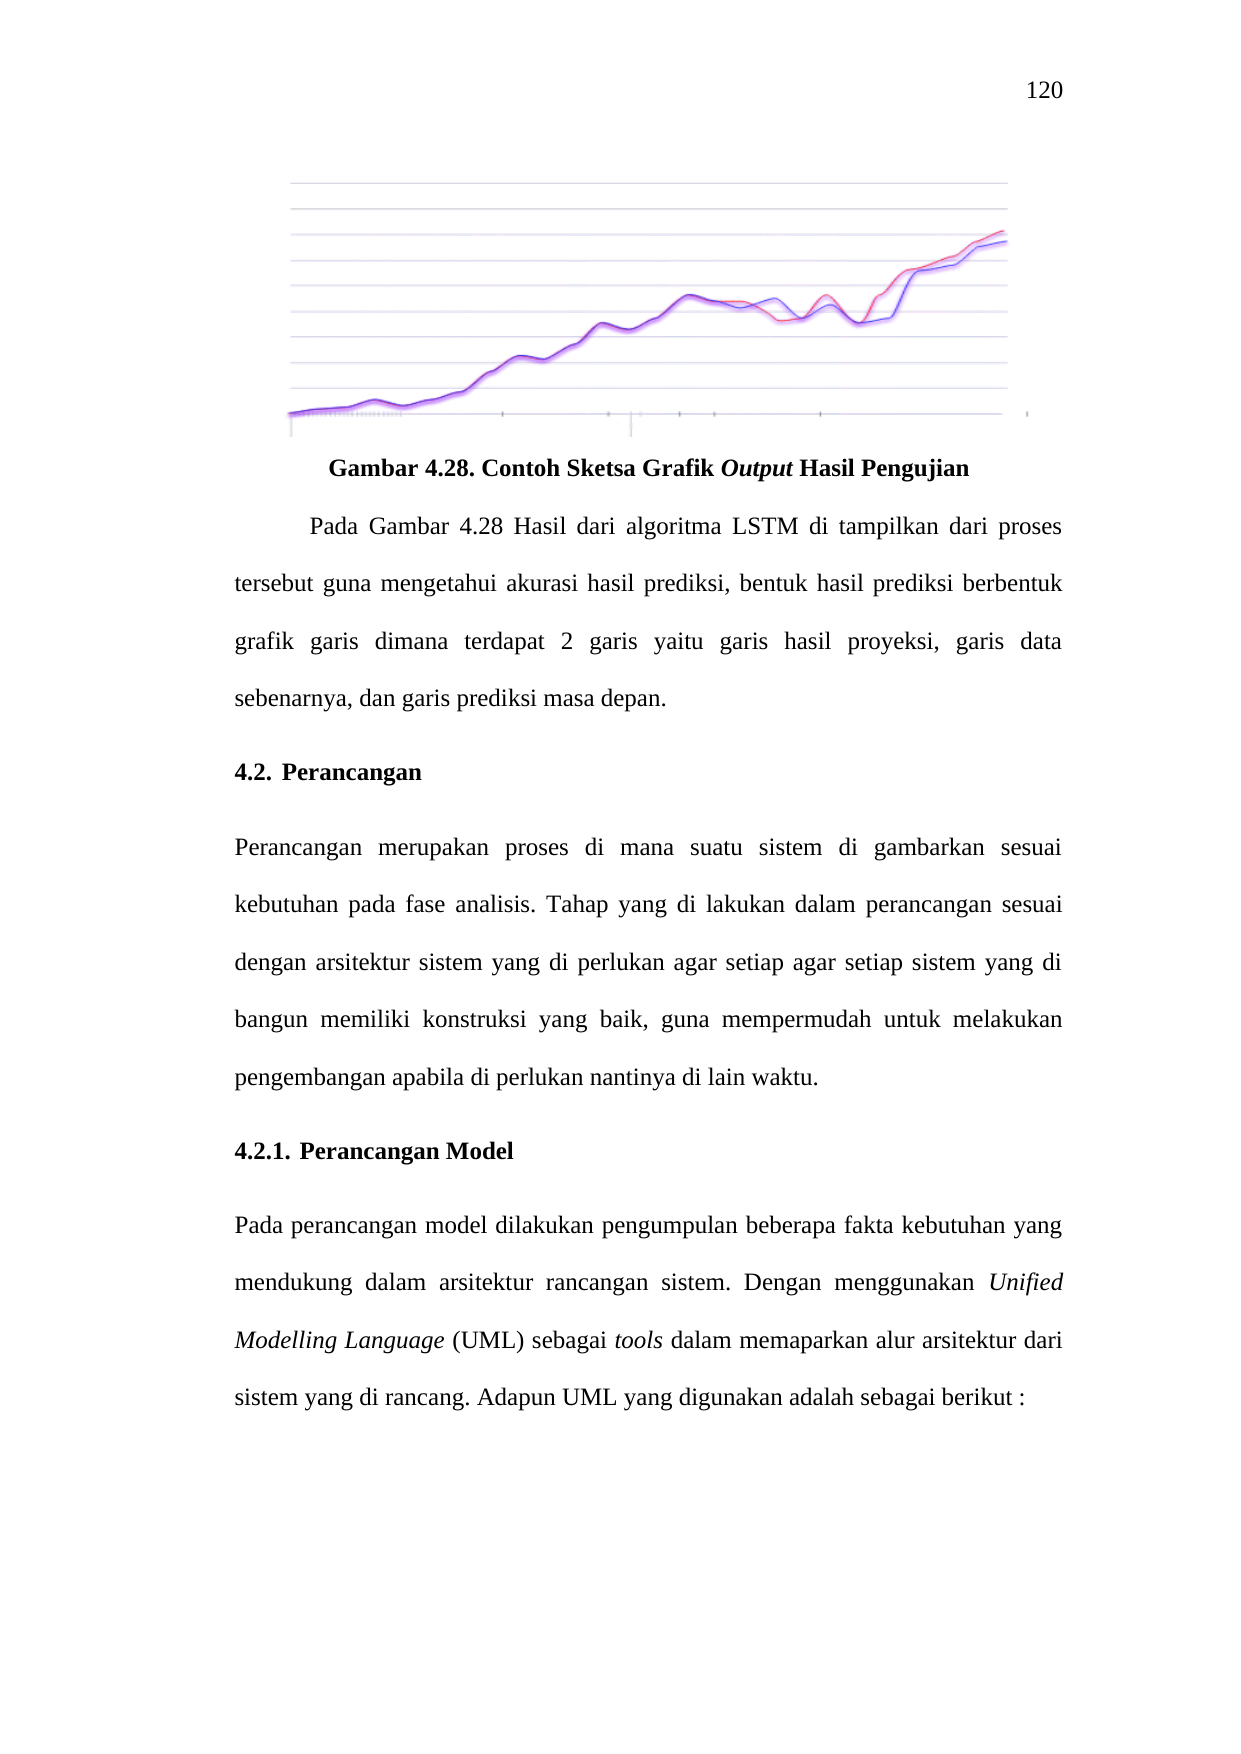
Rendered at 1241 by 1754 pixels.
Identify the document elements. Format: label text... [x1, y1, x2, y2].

text Pada perancangan model dilakukan pengumpulan beberapa fakta kebutuhan yang mendukung dalam arsitektur rancangan sistem. Dengan menggunakan Unified Modelling Language (UML) sebagai tools dalam memaparkan alur arsitektur dari sistem yang di rancang. Adapun UML yang digunakan adalah sebagai berikut : [234, 1210, 1063, 1411]
picture [262, 177, 1036, 437]
subtitle Perancangan Model [234, 1136, 1063, 1164]
subtitle Perancangan [234, 757, 1063, 786]
text Perancangan merupakan proses di mana suatu sistem di gambarkan sesuai kebutuhan pada fase analisis. Tahap yang di lakukan dalam perancangan sesuai dengan arsitektur sistem yang di perlukan agar setiap agar setiap sistem yang di bangun memiliki konstruksi yang baik, guna mempermudah untuk melakukan pengembangan apabila di perlukan nantinya di lain waktu. [234, 832, 1063, 1090]
